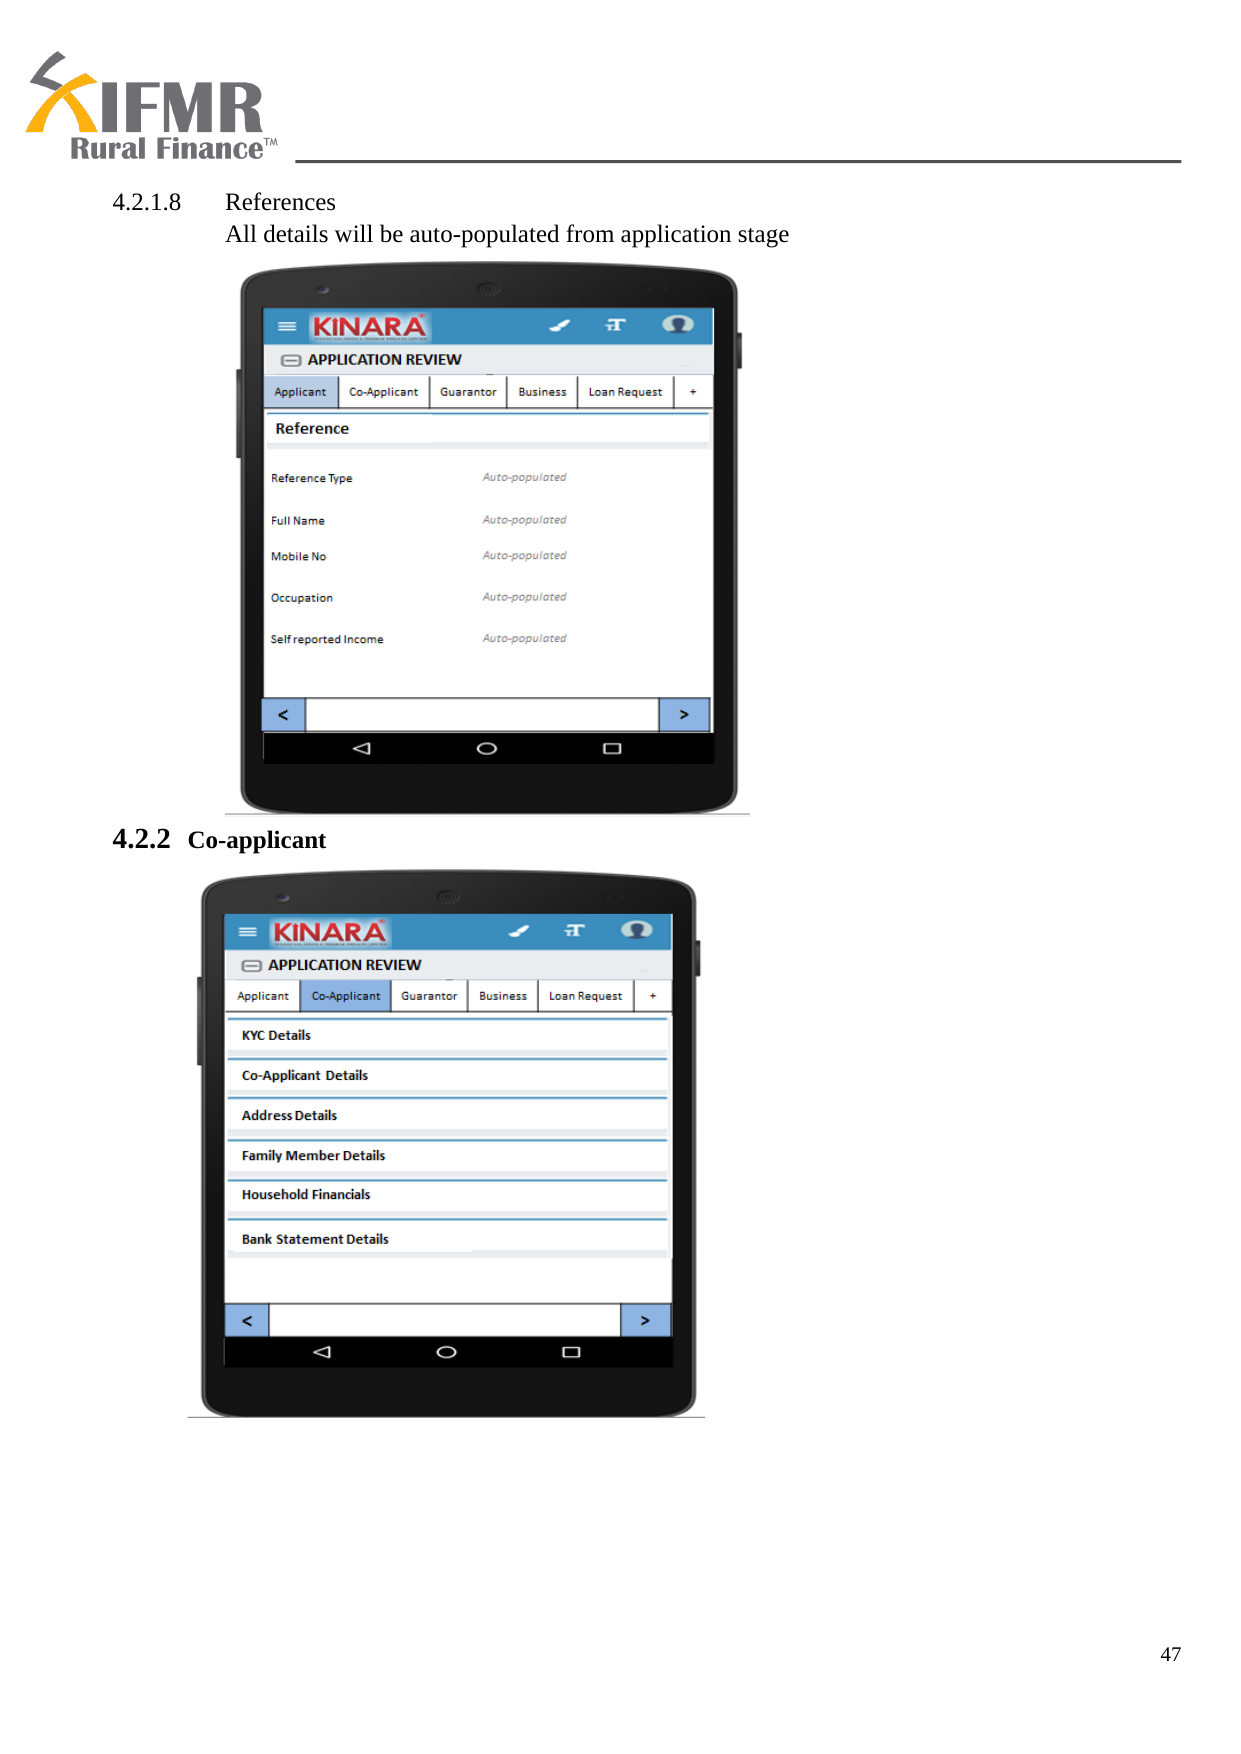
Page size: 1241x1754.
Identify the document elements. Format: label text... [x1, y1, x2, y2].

list Co-applicant [112, 821, 1181, 854]
picture [225, 252, 750, 817]
picture [187, 859, 706, 1418]
list All details will be auto-populated from application stage [150, 219, 1181, 248]
picture [18, 45, 284, 166]
list References [112, 187, 1181, 215]
